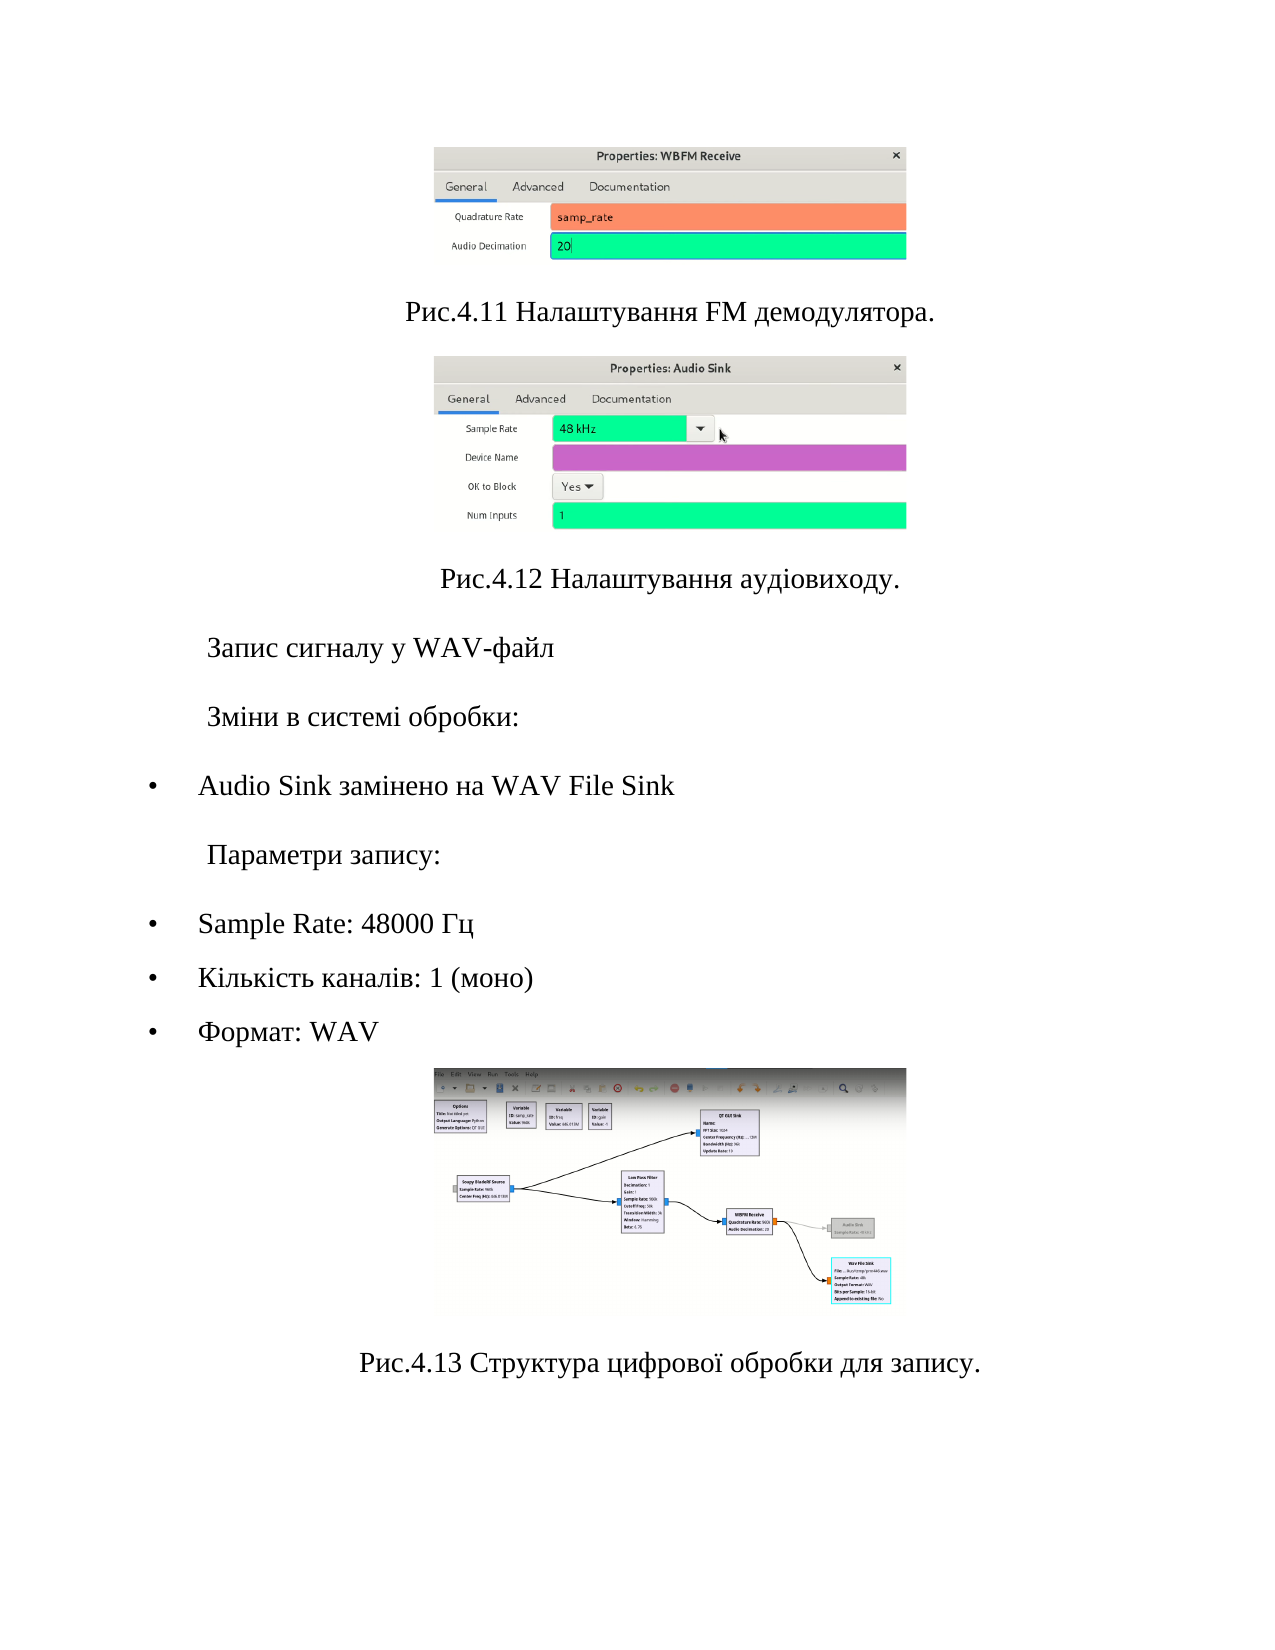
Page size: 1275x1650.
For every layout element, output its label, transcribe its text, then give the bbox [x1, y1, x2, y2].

picture [433, 147, 907, 265]
text Запис сигналу у WAV-файл [148, 630, 1127, 663]
text Рис.4.12 Налаштування аудіовиходу. [148, 561, 1127, 594]
picture [433, 356, 907, 532]
text Зміни в системі обробки: [148, 699, 1127, 732]
text Параметри запису: [148, 837, 1127, 871]
list Audio Sink замінено на WAV File Sink [148, 768, 1127, 801]
text Рис.4.13 Структура цифрової обробки для запису. [148, 1345, 1127, 1378]
text Рис.4.11 Налаштування FM демодулятора. [148, 294, 1127, 327]
list Формат: WAV [148, 1014, 1127, 1048]
list Кількість каналів: 1 (моно) [148, 960, 1127, 994]
picture [433, 1068, 907, 1316]
list Sample Rate: 48000 Гц [148, 906, 1127, 939]
